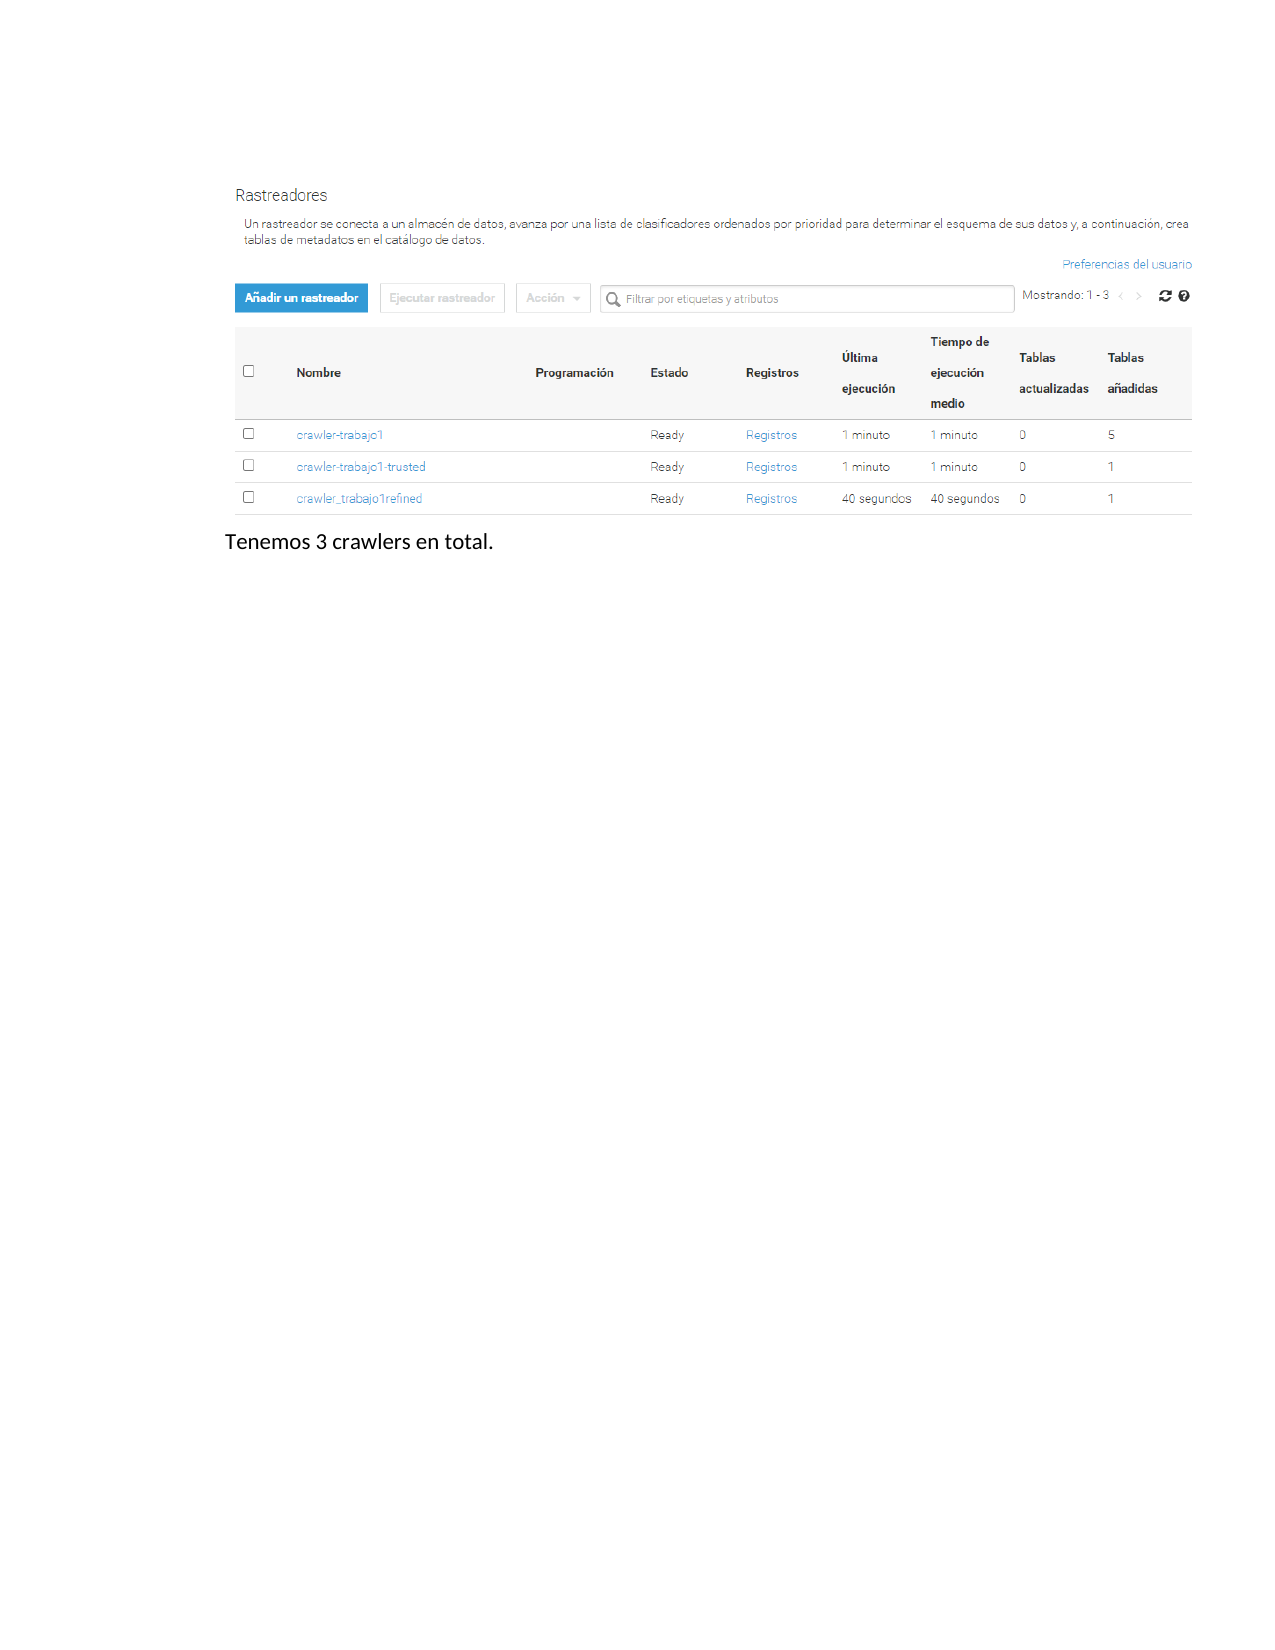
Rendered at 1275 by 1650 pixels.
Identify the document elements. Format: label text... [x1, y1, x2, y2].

list Tenemos 3 crawlers en total. [225, 527, 1125, 555]
picture [225, 180, 1200, 526]
